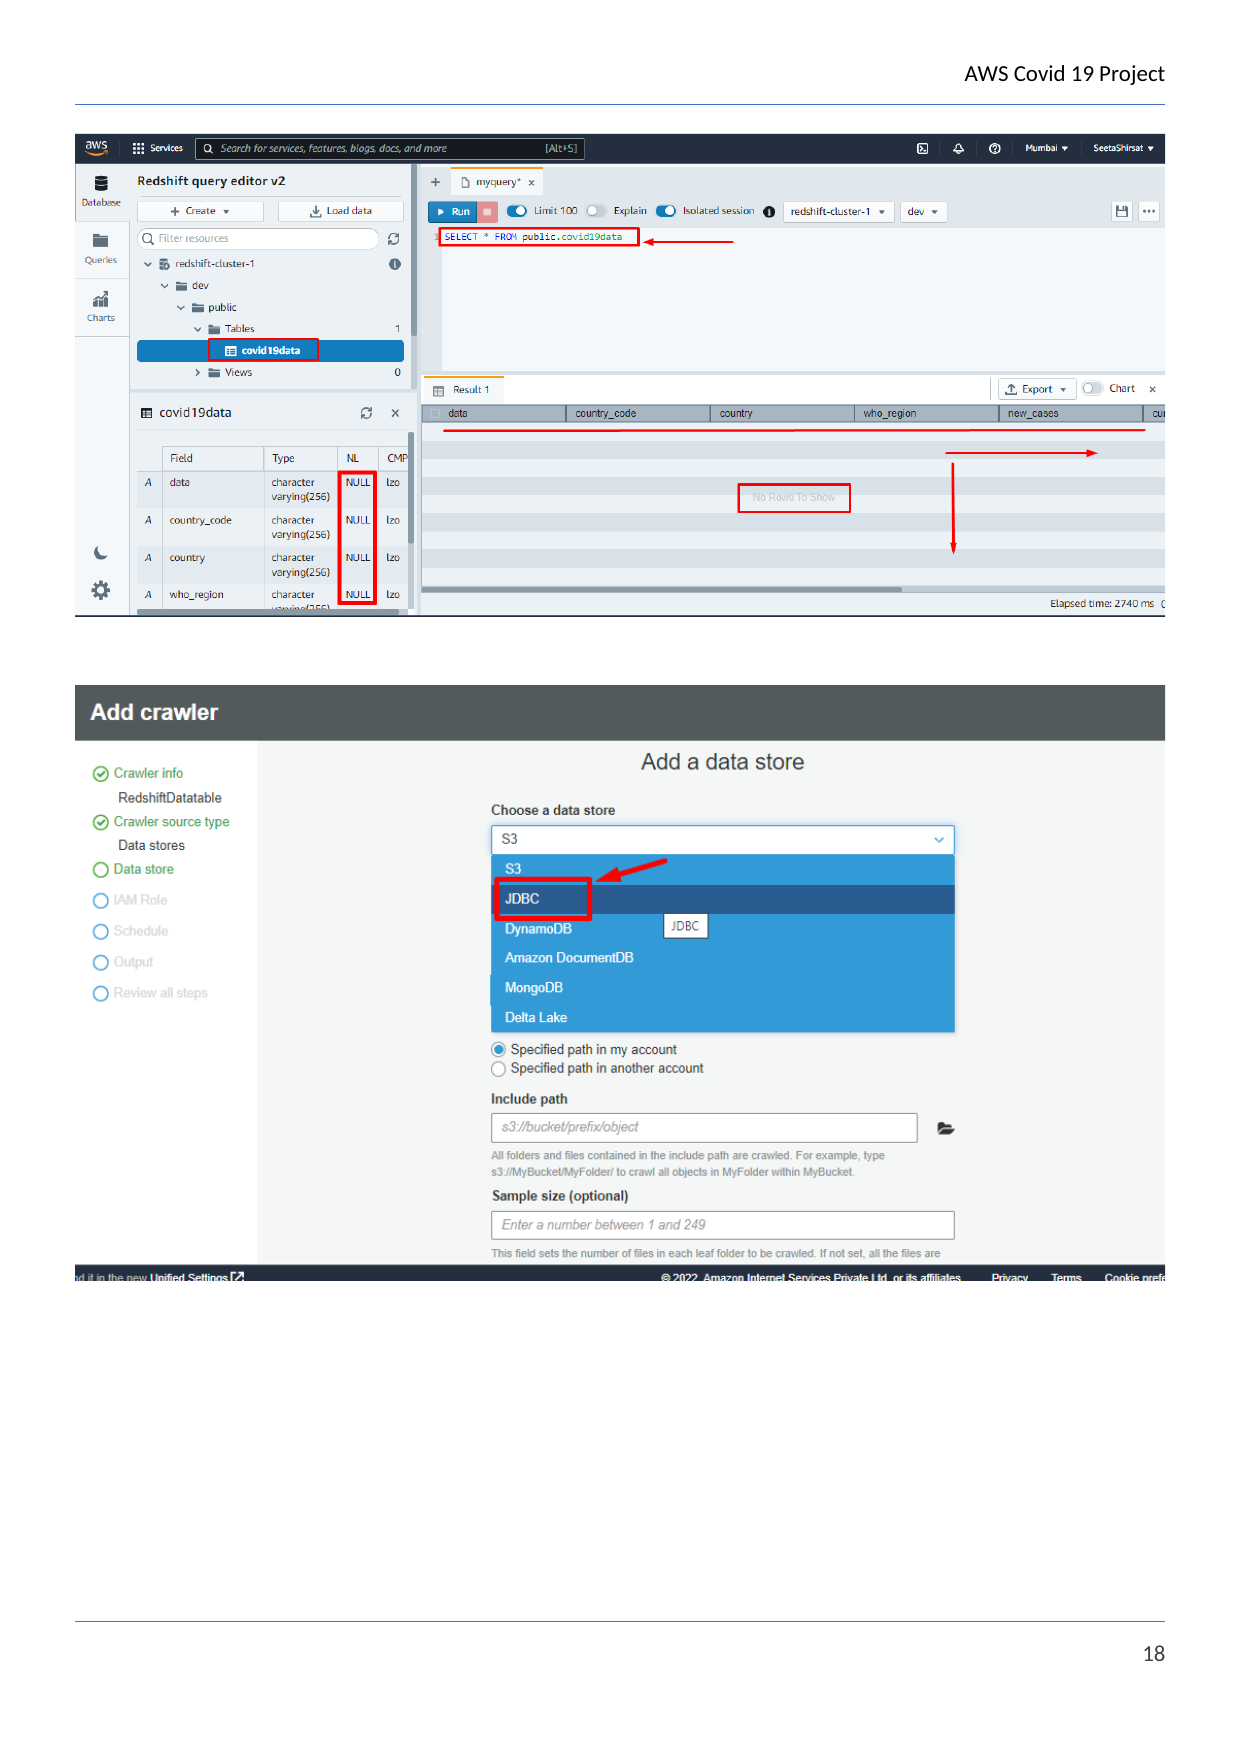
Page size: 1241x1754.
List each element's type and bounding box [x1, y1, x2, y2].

picture [75, 132, 1166, 617]
picture [75, 685, 1166, 1281]
